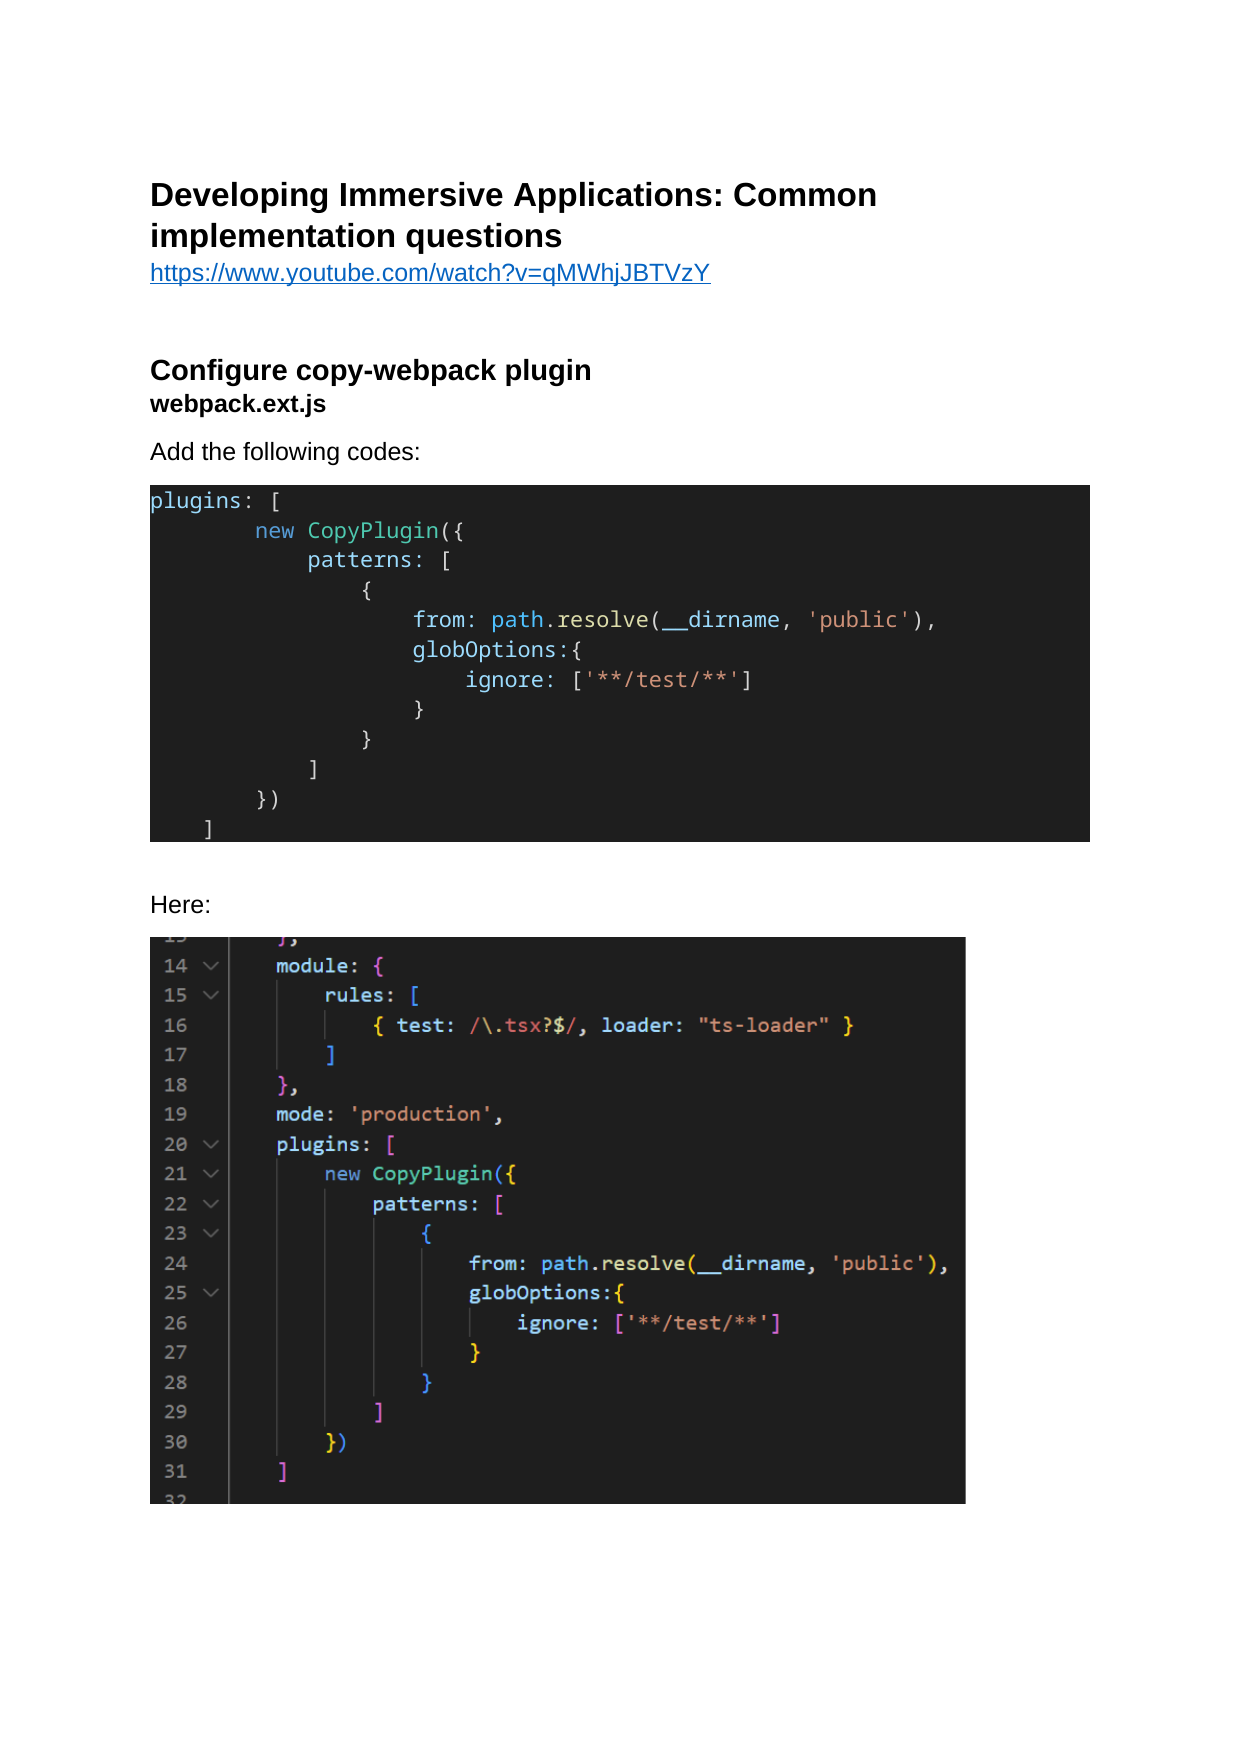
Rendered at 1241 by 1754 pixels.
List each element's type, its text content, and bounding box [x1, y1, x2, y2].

text webpack.ext.js [150, 389, 1090, 418]
text } [150, 723, 1090, 753]
subtitle Developing Immersive Applications: Common implementation questions [150, 175, 1090, 255]
text plugins: [ [150, 485, 1090, 515]
picture [150, 937, 966, 1504]
text globOptions:{ [150, 634, 1090, 664]
text patterns: [ [150, 544, 1090, 574]
text } [150, 693, 1090, 723]
text Here: [150, 890, 1090, 919]
text https://www.youtube.com/watch?v=qMWhjJBTVzY [150, 258, 1090, 287]
text new CopyPlugin({ [150, 515, 1090, 544]
text ignore: ['**/test/**'] [150, 664, 1090, 693]
text }) [150, 783, 1090, 813]
text Add the following codes: [150, 437, 1090, 466]
text ] [150, 813, 1090, 842]
text from: path.resolve(__dirname, 'public'), [150, 604, 1090, 634]
text ] [150, 753, 1090, 783]
subtitle Configure copy-webpack plugin [150, 353, 1090, 387]
text { [150, 574, 1090, 604]
